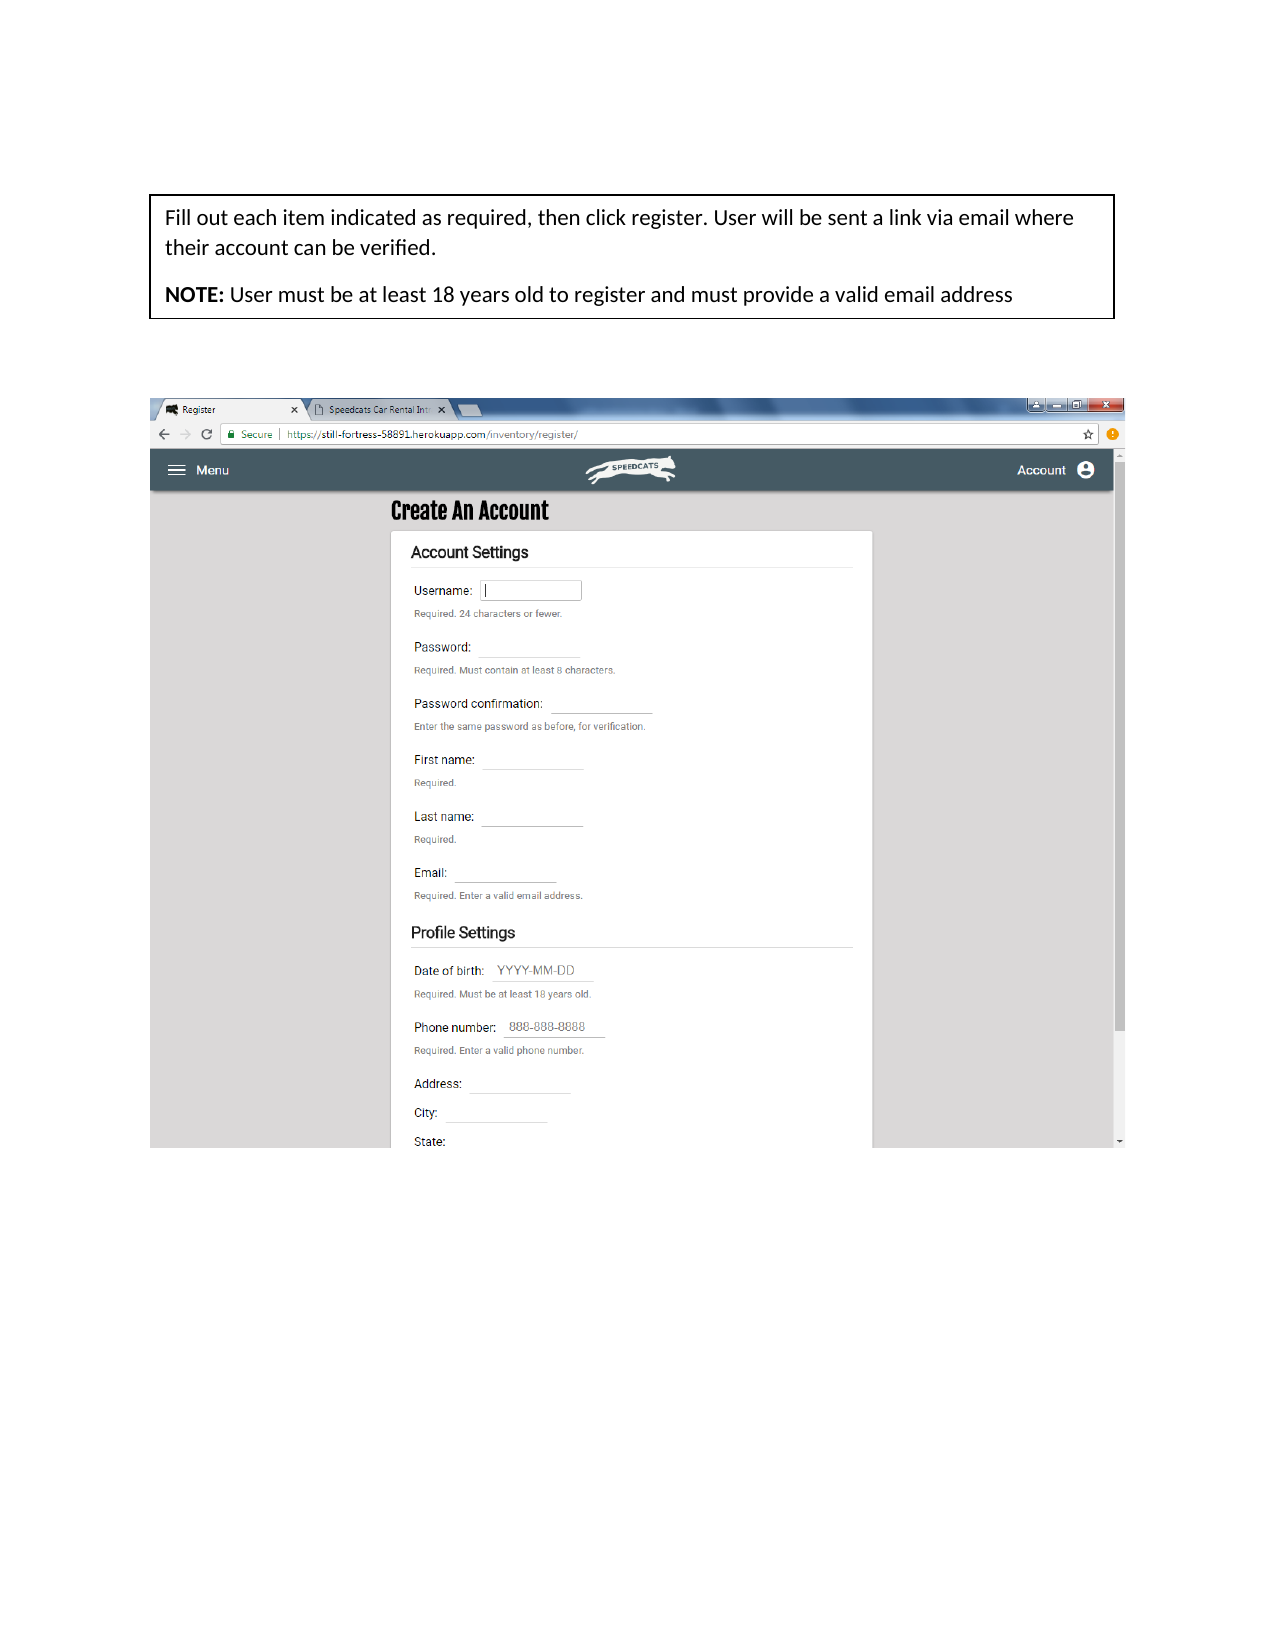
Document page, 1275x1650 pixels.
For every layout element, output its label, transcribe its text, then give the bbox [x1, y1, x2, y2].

picture [150, 398, 1125, 1148]
